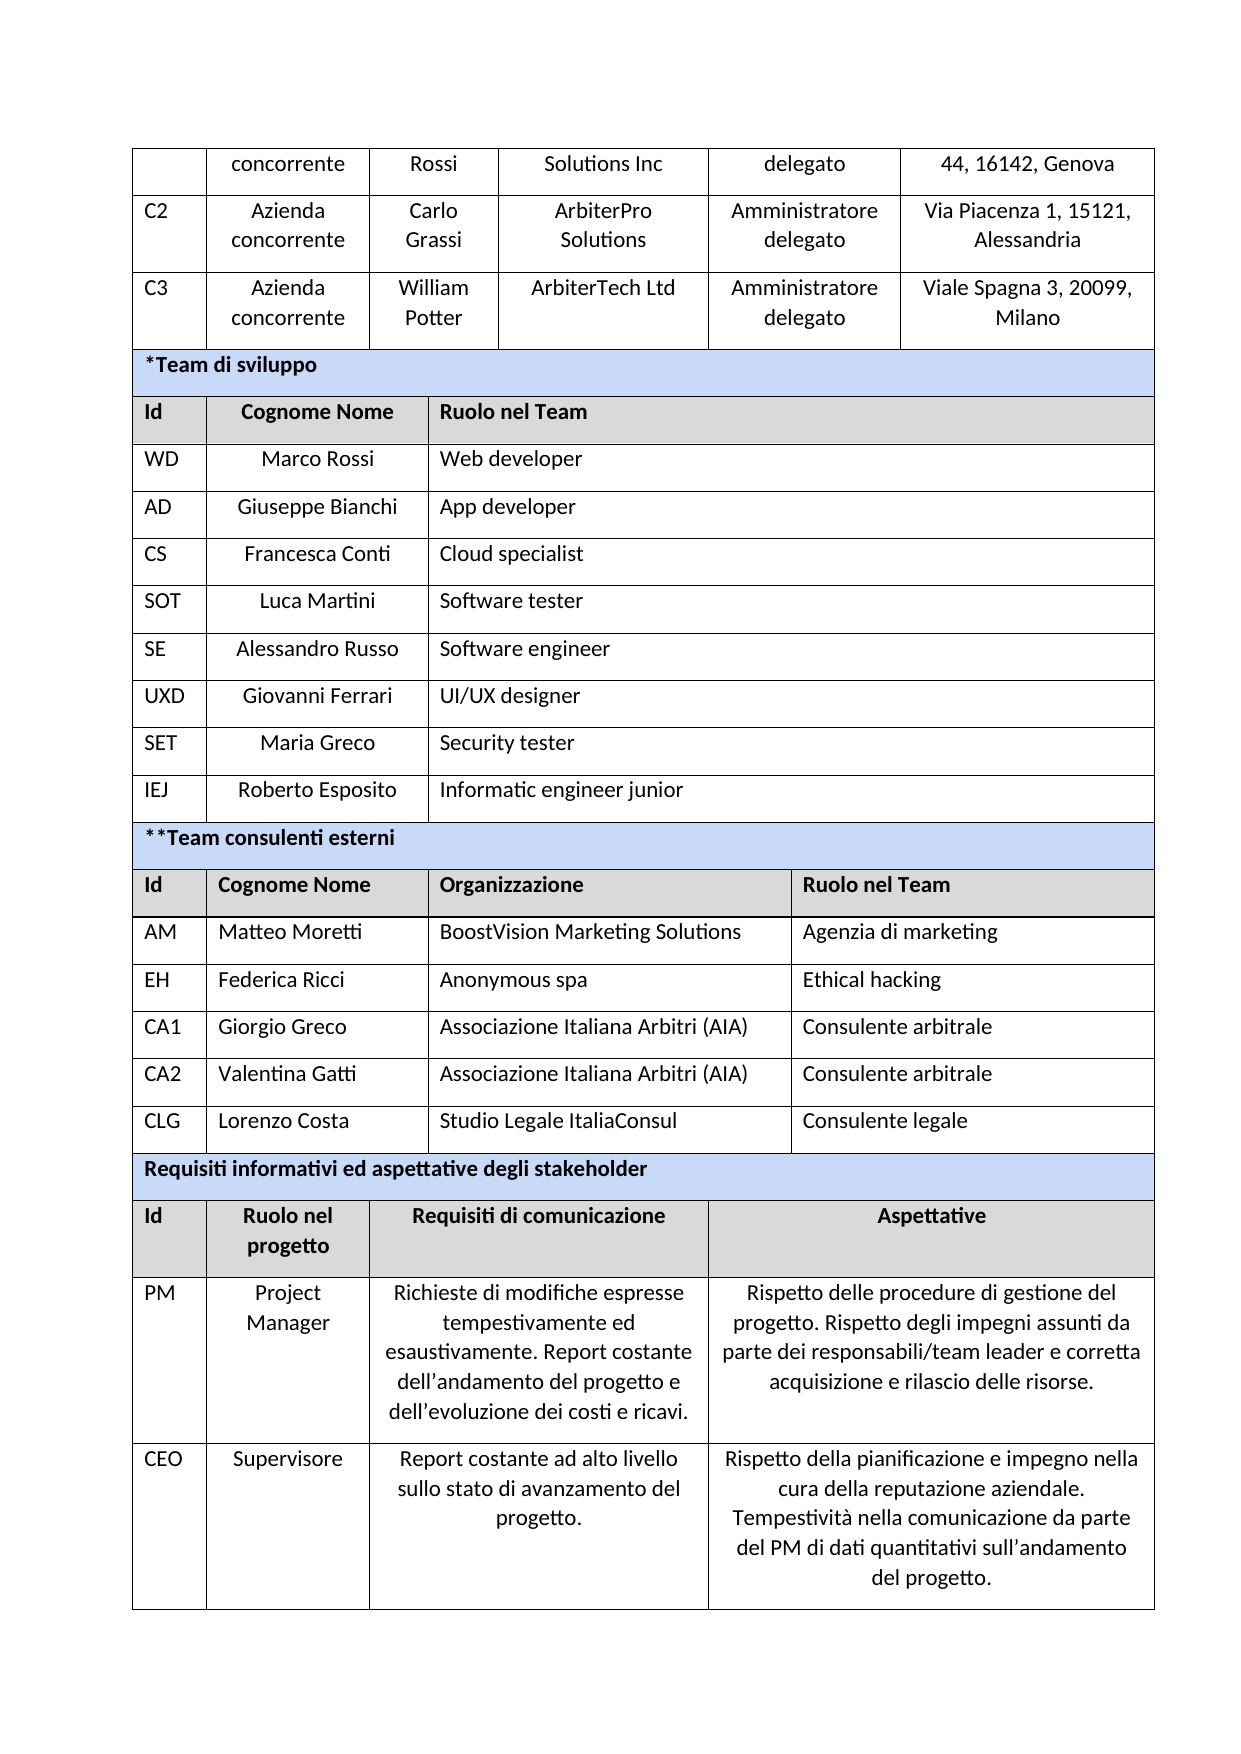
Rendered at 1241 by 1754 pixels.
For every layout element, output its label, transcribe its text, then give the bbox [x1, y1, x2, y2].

table_cell Giuseppe Bianchi [207, 492, 428, 538]
table_cell Anonymous spa [429, 965, 791, 1011]
table_cell App developer [429, 492, 1154, 538]
table_cell Giorgio Greco [207, 1012, 428, 1058]
table_cell Software engineer [429, 634, 1154, 680]
table_cell Studio Legale ItaliaConsul [429, 1107, 791, 1153]
table_cell Ruolo nel progetto [207, 1201, 369, 1277]
table_cell AM [133, 918, 206, 964]
table_cell **Team consulenti esterni [133, 823, 1154, 869]
table_cell ArbiterPro Solutions [499, 196, 708, 272]
table_cell Carlo Grassi [370, 196, 498, 272]
table_cell CLG [133, 1107, 206, 1153]
table_cell SOT [133, 586, 206, 633]
table_cell C1 [133, 149, 206, 195]
table_cell Organizzazione [429, 870, 791, 916]
table_cell Francesca Conti [207, 539, 428, 585]
table_cell Supervisore [207, 1444, 369, 1609]
table_cell CEO [133, 1444, 206, 1609]
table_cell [709, 149, 900, 195]
table_cell C3 [133, 273, 206, 349]
table_cell Consulente legale [792, 1107, 1154, 1153]
table_cell Azienda concorrente [207, 273, 369, 349]
table_cell IEJ [133, 776, 206, 822]
table_cell SET [133, 728, 206, 774]
table_cell Azienda concorrente [207, 196, 369, 272]
table_cell Roberto Esposito [207, 776, 428, 822]
table_cell Amministratore delegato [709, 273, 900, 349]
table_cell Id [133, 397, 206, 443]
table_cell PM [133, 1278, 206, 1443]
table_cell Consulente arbitrale [792, 1012, 1154, 1058]
table_cell Requisiti informativi ed aspettative degli stakeholder [133, 1154, 1154, 1200]
table_cell Matteo Moretti [207, 918, 428, 964]
table_cell UXD [133, 681, 206, 727]
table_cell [499, 149, 708, 195]
table_cell Associazione Italiana Arbitri (AIA) [429, 1012, 791, 1058]
table_cell Software tester [429, 586, 1154, 633]
table_cell Id [133, 1201, 206, 1277]
table_cell Report costante ad alto livello sullo stato di avanzamento del progetto. [370, 1444, 708, 1609]
table_cell EH [133, 965, 206, 1011]
table_cell Id [133, 870, 206, 916]
table_cell Security tester [429, 728, 1154, 774]
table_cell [901, 149, 1154, 195]
table_cell Ruolo nel Team [429, 397, 1154, 443]
table_cell *Team di sviluppo [133, 350, 1154, 396]
table_cell UI/UX designer [429, 681, 1154, 727]
table_cell ArbiterTech Ltd [499, 273, 708, 349]
table_cell Associazione Italiana Arbitri (AIA) [429, 1059, 791, 1106]
table_cell Ethical hacking [792, 965, 1154, 1011]
table_cell Project Manager [207, 1278, 369, 1443]
table_cell Cloud specialist [429, 539, 1154, 585]
table_cell Giovanni Ferrari [207, 681, 428, 727]
table_cell Viale Spagna 3, 20099, Milano [901, 273, 1154, 349]
table_cell Cognome Nome [207, 397, 428, 443]
table_cell Via Piacenza 1, 15121, Alessandria [901, 196, 1154, 272]
table_cell Federica Ricci [207, 965, 428, 1011]
table_cell AD [133, 492, 206, 538]
table_cell Cognome Nome [207, 870, 428, 916]
table_cell Amministratore delegato [709, 196, 900, 272]
table_cell Consulente arbitrale [792, 1059, 1154, 1106]
table_cell Rispetto della pianificazione e impegno nella cura della reputazione aziendale. Tempestività nella comunicazione da parte del PM di dati quantitativi sull’andamento del progetto. [709, 1444, 1154, 1609]
table_cell Web developer [429, 445, 1154, 491]
table_cell Luca Martini [207, 586, 428, 633]
table_cell Informatic engineer junior [429, 776, 1154, 822]
table_cell Aspettative [709, 1201, 1154, 1277]
table_cell SE [133, 634, 206, 680]
table_cell Requisiti di comunicazione [370, 1201, 708, 1277]
table_cell CA2 [133, 1059, 206, 1106]
table_cell Agenzia di marketing [792, 918, 1154, 964]
table_cell C2 [133, 196, 206, 272]
table_cell Filippo Rossi [370, 149, 498, 195]
table_cell BoostVision Marketing Solutions [429, 918, 791, 964]
table_cell CS [133, 539, 206, 585]
table_cell CA1 [133, 1012, 206, 1058]
table_cell Valentina Gatti [207, 1059, 428, 1106]
table_cell Richieste di modifiche espresse tempestivamente ed esaustivamente. Report costante dell’andamento del progetto e dell’evoluzione dei costi e ricavi. [370, 1278, 708, 1443]
table_cell Alessandro Russo [207, 634, 428, 680]
table_cell Ruolo nel Team [792, 870, 1154, 916]
table_cell Rispetto delle procedure di gestione del progetto. Rispetto degli impegni assunti da parte dei responsabili/team leader e corretta acquisizione e rilascio delle risorse. [709, 1278, 1154, 1443]
table_cell Maria Greco [207, 728, 428, 774]
table_cell Lorenzo Costa [207, 1107, 428, 1153]
table_cell William Potter [370, 273, 498, 349]
table_cell WD [133, 445, 206, 491]
table_cell Azienda concorrente [207, 149, 369, 195]
table_cell Marco Rossi [207, 445, 428, 491]
